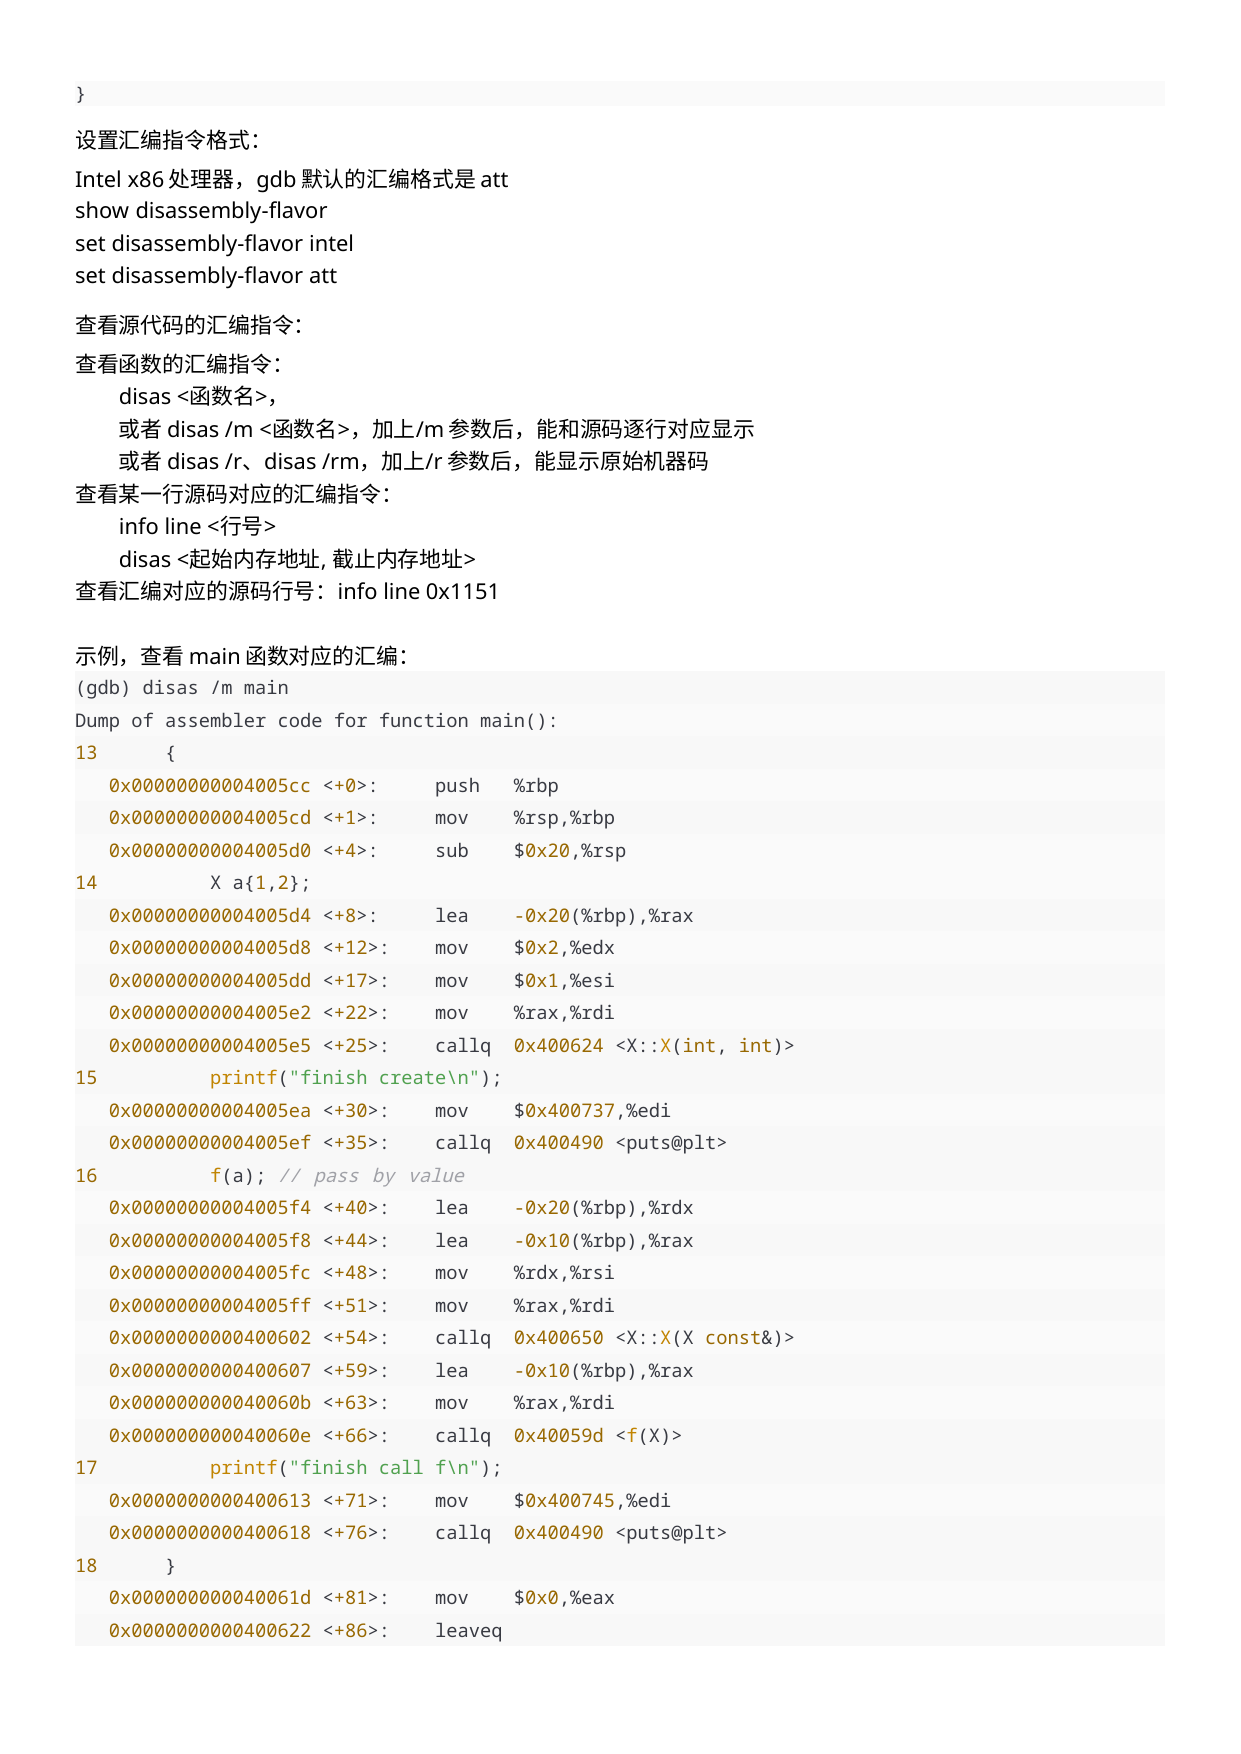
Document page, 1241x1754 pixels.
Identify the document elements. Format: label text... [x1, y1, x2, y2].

text disas <函数名>， [75, 379, 1165, 411]
text 17 printf("finish call f\n"); [75, 1451, 1165, 1484]
text 0x00000000004005ef <+35>: callq 0x400490 <puts@plt> [75, 1126, 1165, 1159]
text 0x0000000000400607 <+59>: lea -0x10(%rbp),%rax [75, 1354, 1165, 1386]
text 18 } [75, 1549, 1165, 1581]
text 查看汇编对应的源码行号：info line 0x1151 [75, 574, 1165, 606]
text (gdb) disas /m main [75, 671, 1165, 704]
text 0x00000000004005d4 <+8>: lea -0x20(%rbp),%rax [75, 899, 1165, 931]
text show disassembly-flavor [75, 194, 1165, 226]
text 0x000000000040061d <+81>: mov $0x0,%eax [75, 1581, 1165, 1614]
text 或者disas /r、disas /rm，加上/r参数后，能显示原始机器码 [75, 444, 1165, 476]
text 查看函数的汇编指令： [75, 346, 1165, 379]
text 0x00000000004005cd <+1>: mov %rsp,%rbp [75, 801, 1165, 834]
text 0x00000000004005ff <+51>: mov %rax,%rdi [75, 1289, 1165, 1321]
text disas <起始内存地址, 截止内存地址> [75, 541, 1165, 574]
text 0x0000000000400613 <+71>: mov $0x400745,%edi [75, 1484, 1165, 1516]
text 0x000000000040060e <+66>: callq 0x40059d <f(X)> [75, 1419, 1165, 1451]
text 0x0000000000400602 <+54>: callq 0x400650 <X::X(X const&)> [75, 1321, 1165, 1354]
text 0x00000000004005e5 <+25>: callq 0x400624 <X::X(int, int)> [75, 1029, 1165, 1061]
text 15 printf("finish create\n"); [75, 1061, 1165, 1094]
text Intel x86处理器，gdb默认的汇编格式是att [75, 161, 1165, 194]
text 0x00000000004005ea <+30>: mov $0x400737,%edi [75, 1094, 1165, 1126]
text 13 { [75, 736, 1165, 769]
text } [75, 81, 1165, 106]
text info line <行号> [75, 509, 1165, 541]
text 0x00000000004005d0 <+4>: sub $0x20,%rsp [75, 834, 1165, 866]
text 14 X a{1,2}; [75, 866, 1165, 899]
text 查看某一行源码对应的汇编指令： [75, 476, 1165, 509]
text 0x00000000004005f8 <+44>: lea -0x10(%rbp),%rax [75, 1224, 1165, 1256]
text 0x00000000004005d8 <+12>: mov $0x2,%edx [75, 931, 1165, 964]
text 16 f(a); // pass by value [75, 1159, 1165, 1191]
text 查看源代码的汇编指令： [75, 307, 1165, 340]
text 0x0000000000400618 <+76>: callq 0x400490 <puts@plt> [75, 1516, 1165, 1549]
text set disassembly-flavor att [75, 259, 1165, 291]
text 设置汇编指令格式： [75, 122, 1165, 155]
text 0x00000000004005dd <+17>: mov $0x1,%esi [75, 964, 1165, 996]
text 0x000000000040060b <+63>: mov %rax,%rdi [75, 1386, 1165, 1419]
text Dump of assembler code for function main(): [75, 704, 1165, 736]
text set disassembly-flavor intel [75, 226, 1165, 259]
text 0x00000000004005e2 <+22>: mov %rax,%rdi [75, 996, 1165, 1029]
text 0x0000000000400622 <+86>: leaveq [75, 1614, 1165, 1646]
text 0x00000000004005cc <+0>: push %rbp [75, 769, 1165, 801]
text 示例，查看main函数对应的汇编： [75, 639, 1165, 671]
text 或者disas /m <函数名>，加上/m参数后，能和源码逐行对应显示 [75, 411, 1165, 444]
text 0x00000000004005f4 <+40>: lea -0x20(%rbp),%rdx [75, 1191, 1165, 1224]
text 0x00000000004005fc <+48>: mov %rdx,%rsi [75, 1256, 1165, 1289]
